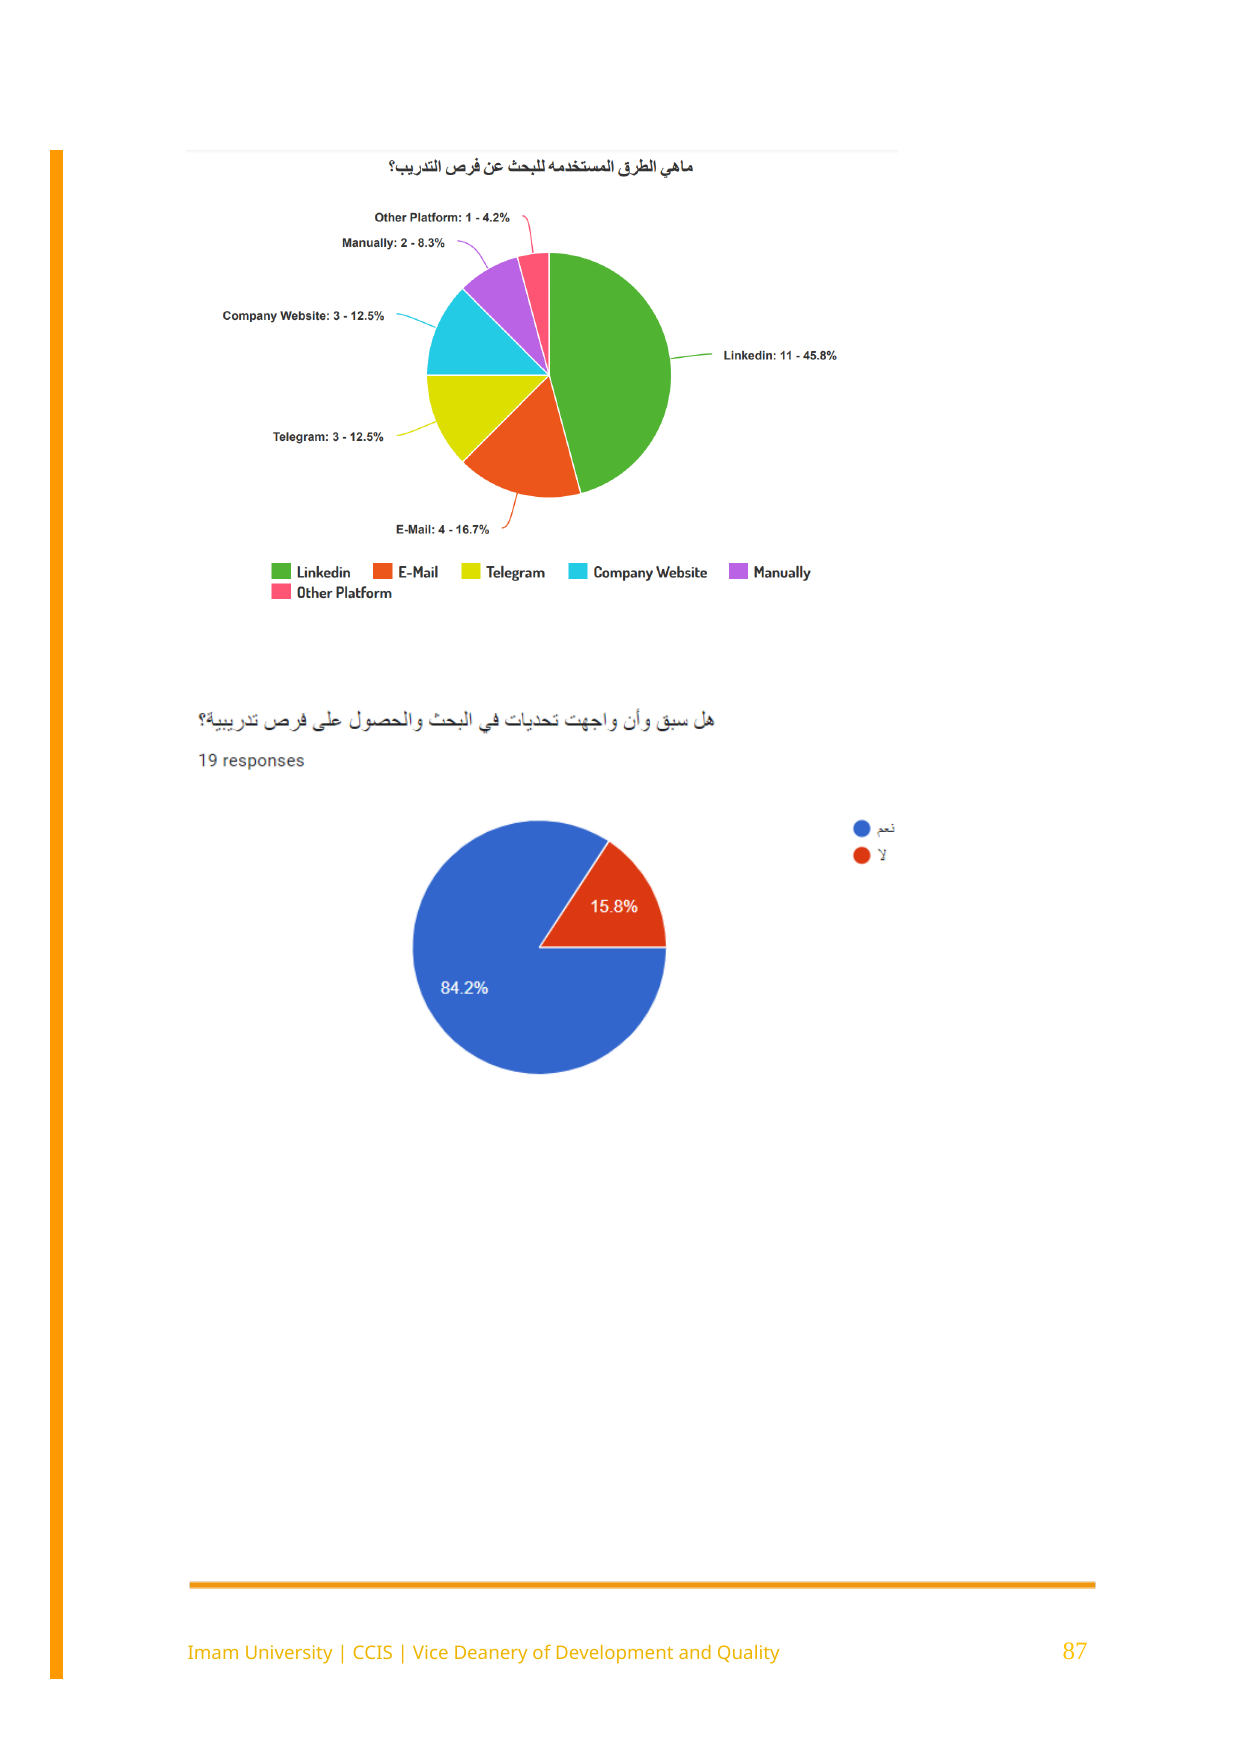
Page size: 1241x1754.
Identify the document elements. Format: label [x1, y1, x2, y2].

picture [187, 1580, 1100, 1589]
picture [186, 150, 899, 605]
picture [186, 686, 942, 1107]
